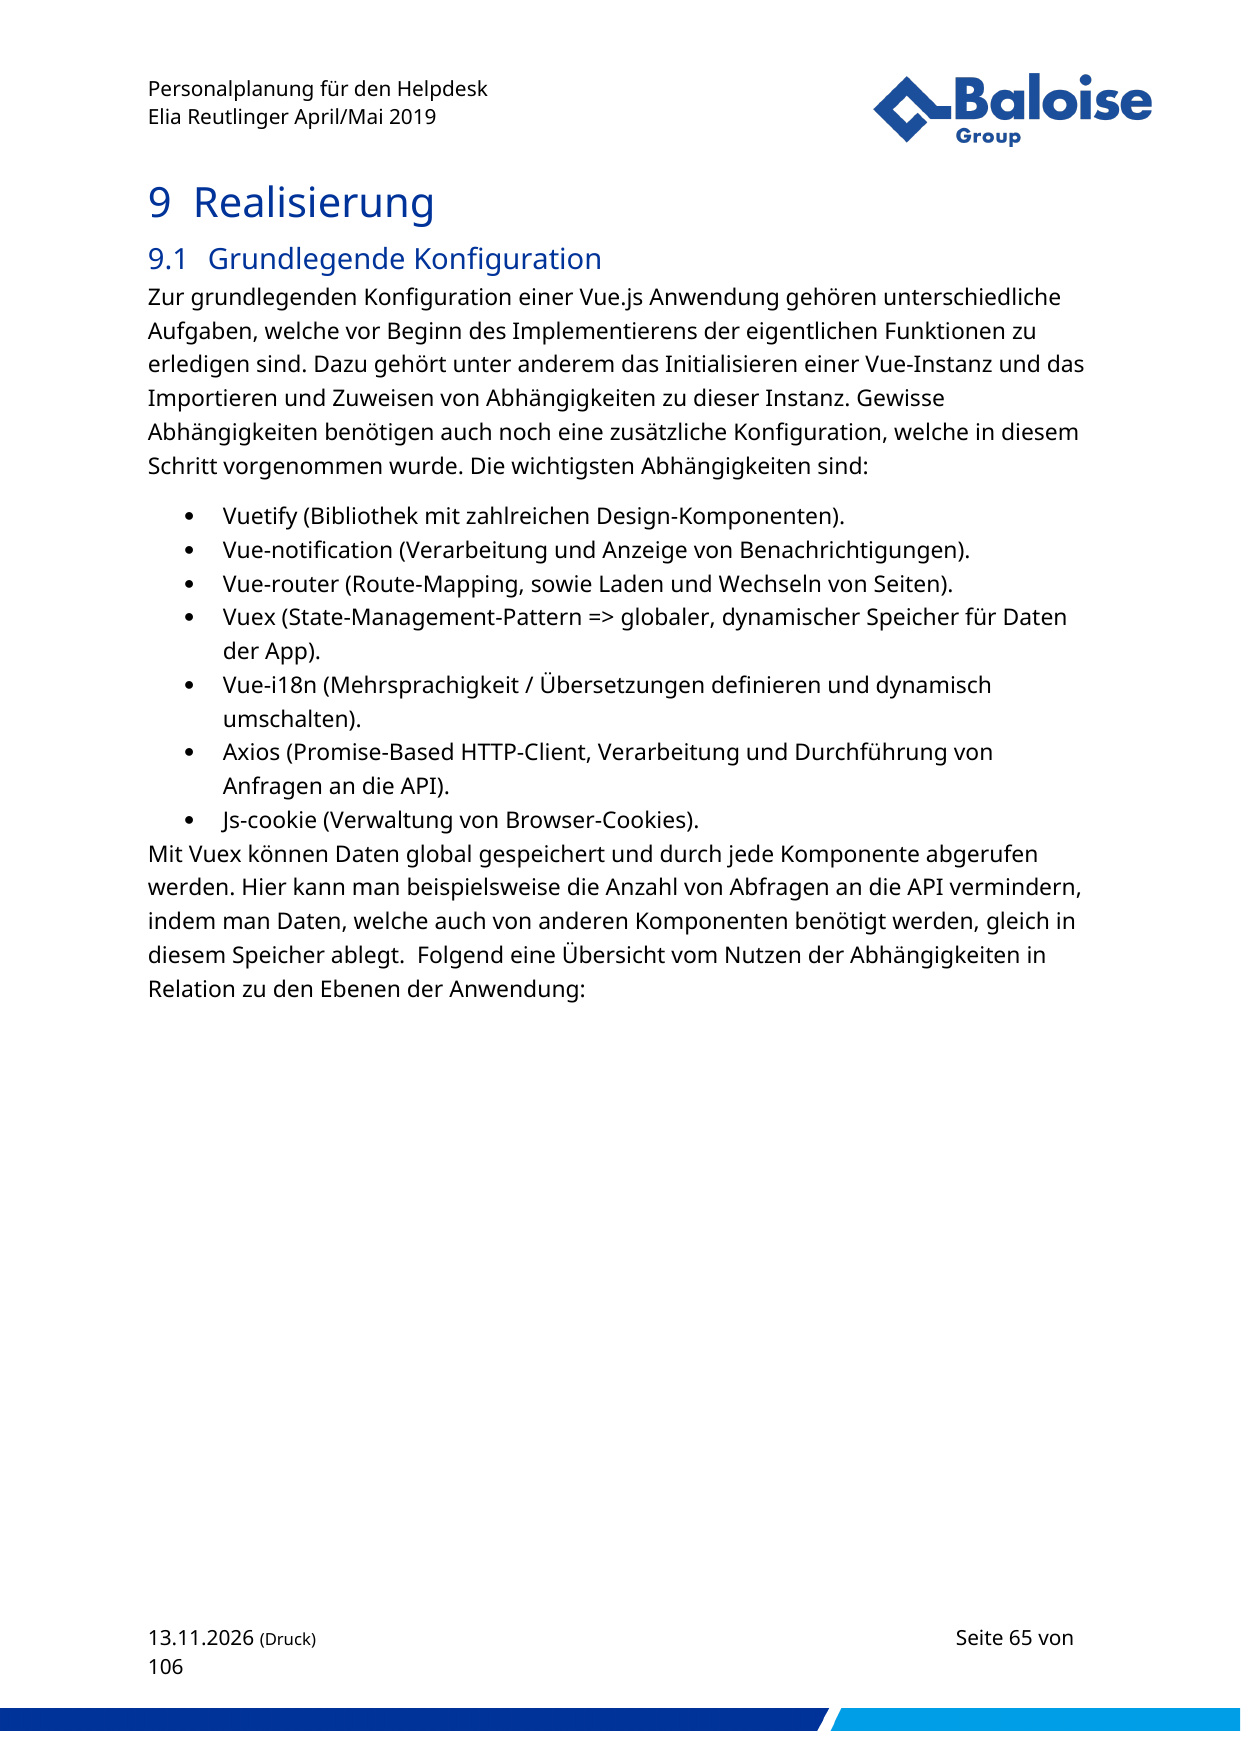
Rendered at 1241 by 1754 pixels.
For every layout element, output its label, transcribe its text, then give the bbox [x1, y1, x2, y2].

list Vue-router (Route-Mapping, sowie Laden und Wechseln von Seiten). [185, 567, 1093, 599]
list Js-cookie (Verwaltung von Browser-Cookies). [185, 804, 1093, 835]
text Zur grundlegenden Konfiguration einer Vue.js Anwendung gehören unterschiedliche Aufgaben, welche vor Beginn des Implementierens der eigentlichen Funktionen zu erledigen sind. Dazu gehört unter anderem das Initialisieren einer Vue-Instanz und das Importieren und Zuweisen von Abhängigkeiten zu dieser Instanz. Gewisse Abhängigkeiten benötigen auch noch eine zusätzliche Konfiguration, welche in diesem Schritt vorgenommen wurde. Die wichtigsten Abhängigkeiten sind: [148, 281, 1093, 481]
list Vue-notification (Verarbeitung und Anzeige von Benachrichtigungen). [185, 534, 1093, 565]
list Vuex (State-Management-Pattern => globaler, dynamischer Speicher für Daten der App). [185, 601, 1093, 666]
list Vue-i18n (Mehrsprachigkeit / Übersetzungen definieren und dynamisch umschalten). [185, 669, 1093, 734]
picture [0, 1708, 1241, 1733]
subtitle Grundlegende Konfiguration [148, 238, 1093, 278]
list Axios (Promise-Based HTTP-Client, Verarbeitung und Durchführung von Anfragen an die API). [185, 736, 1093, 801]
subtitle Realisierung [148, 173, 1093, 229]
text Mit Vuex können Daten global gespeichert und durch jede Komponente abgerufen werden. Hier kann man beispielsweise die Anzahl von Abfragen an die API vermindern, indem man Daten, welche auch von anderen Komponenten benötigt werden, gleich in diesem Speicher ablegt. Folgend eine Übersicht vom Nutzen der Abhängigkeiten in Relation zu den Ebenen der Anwendung: [148, 837, 1093, 1004]
picture [873, 73, 1152, 147]
list Vuetify (Bibliothek mit zahlreichen Design-Komponenten). [185, 500, 1093, 531]
